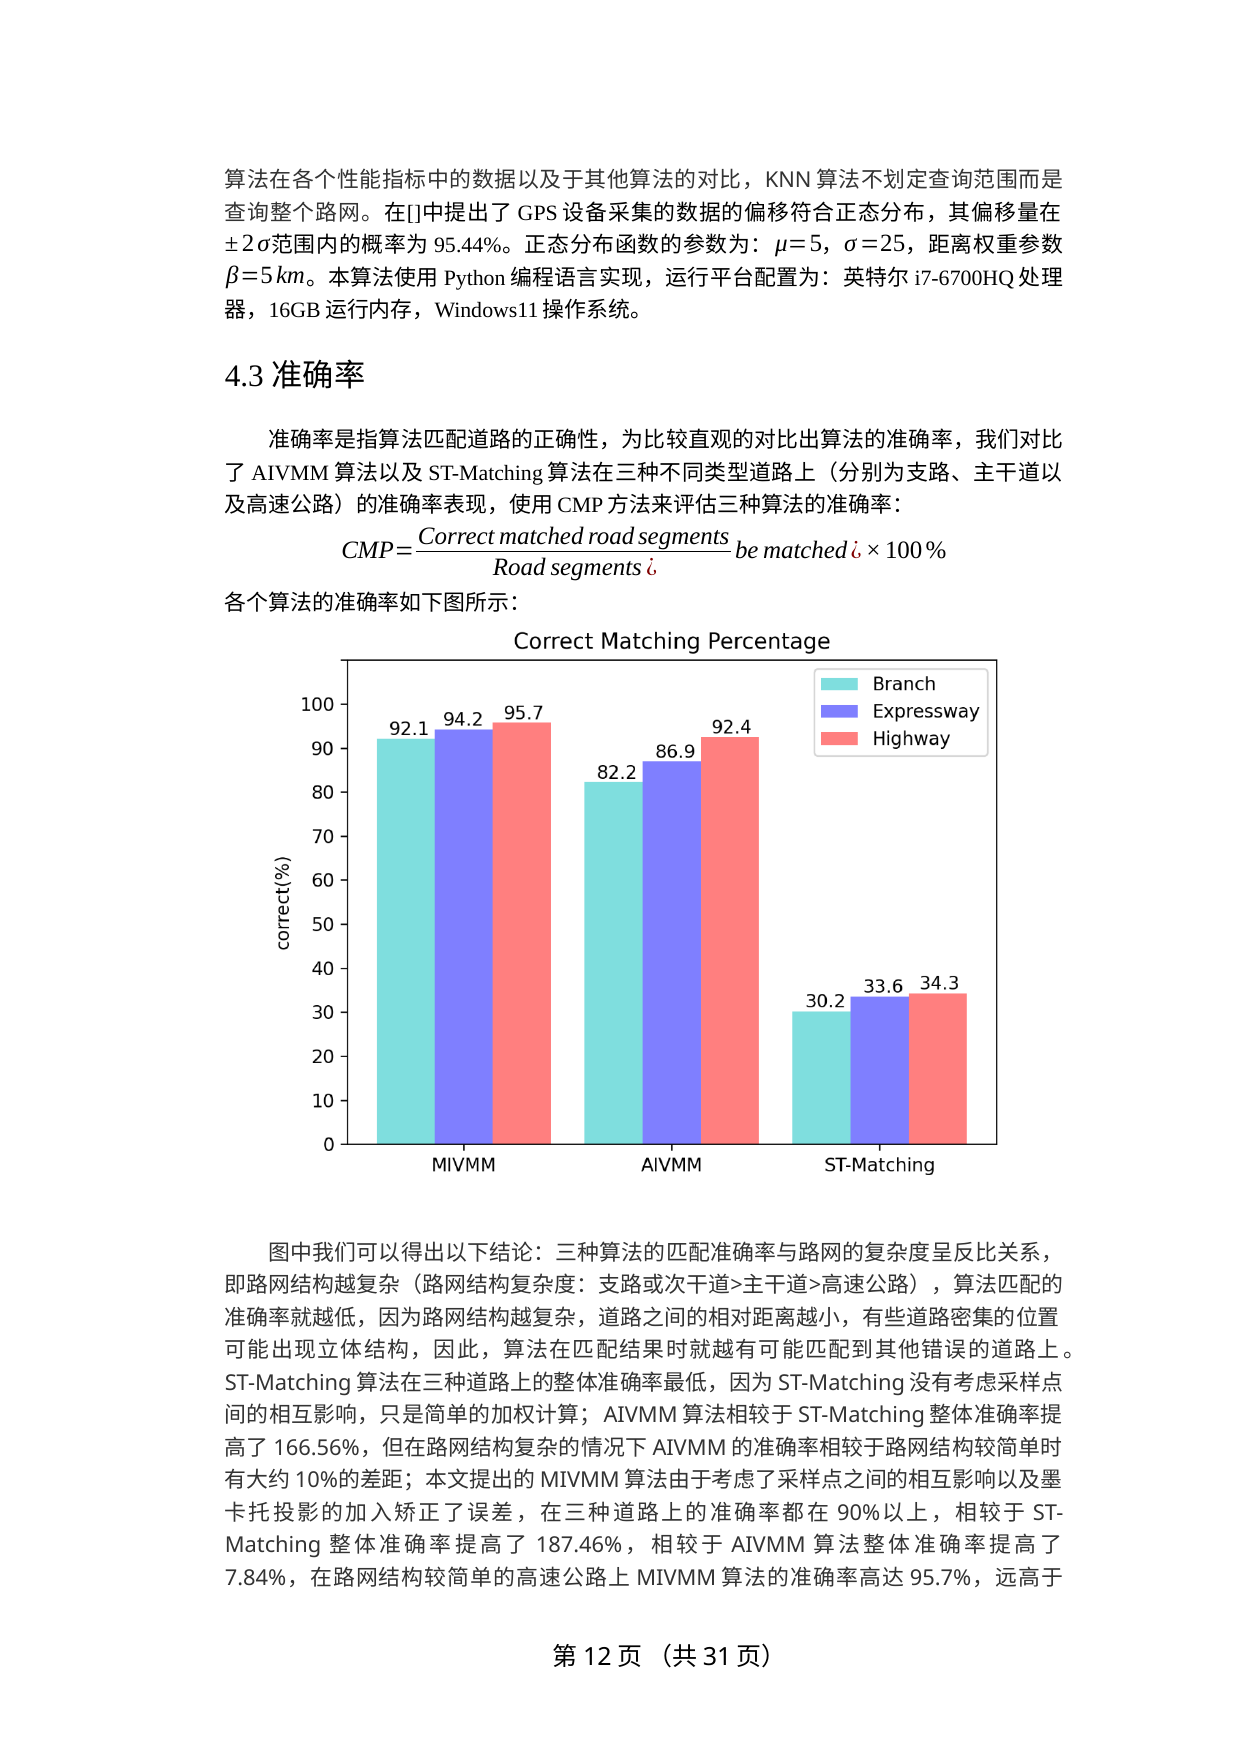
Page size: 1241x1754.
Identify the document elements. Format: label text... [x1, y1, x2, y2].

subtitle 准确率 [224, 341, 1063, 406]
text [224, 162, 1063, 324]
text 各个算法的准确率如下图所示： [224, 584, 1063, 617]
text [224, 1234, 1063, 1592]
picture [242, 617, 1045, 1213]
text 准确率是指算法匹配道路的正确性，为比较直观的对比出算法的准确率，我们对比了AIVMM算法以及ST-Matching算法在三种不同类型道路上（分别为支路、主干道以及高速公路）的准确率表现，使用CMP方法来评估三种算法的准确率： [224, 422, 1063, 519]
